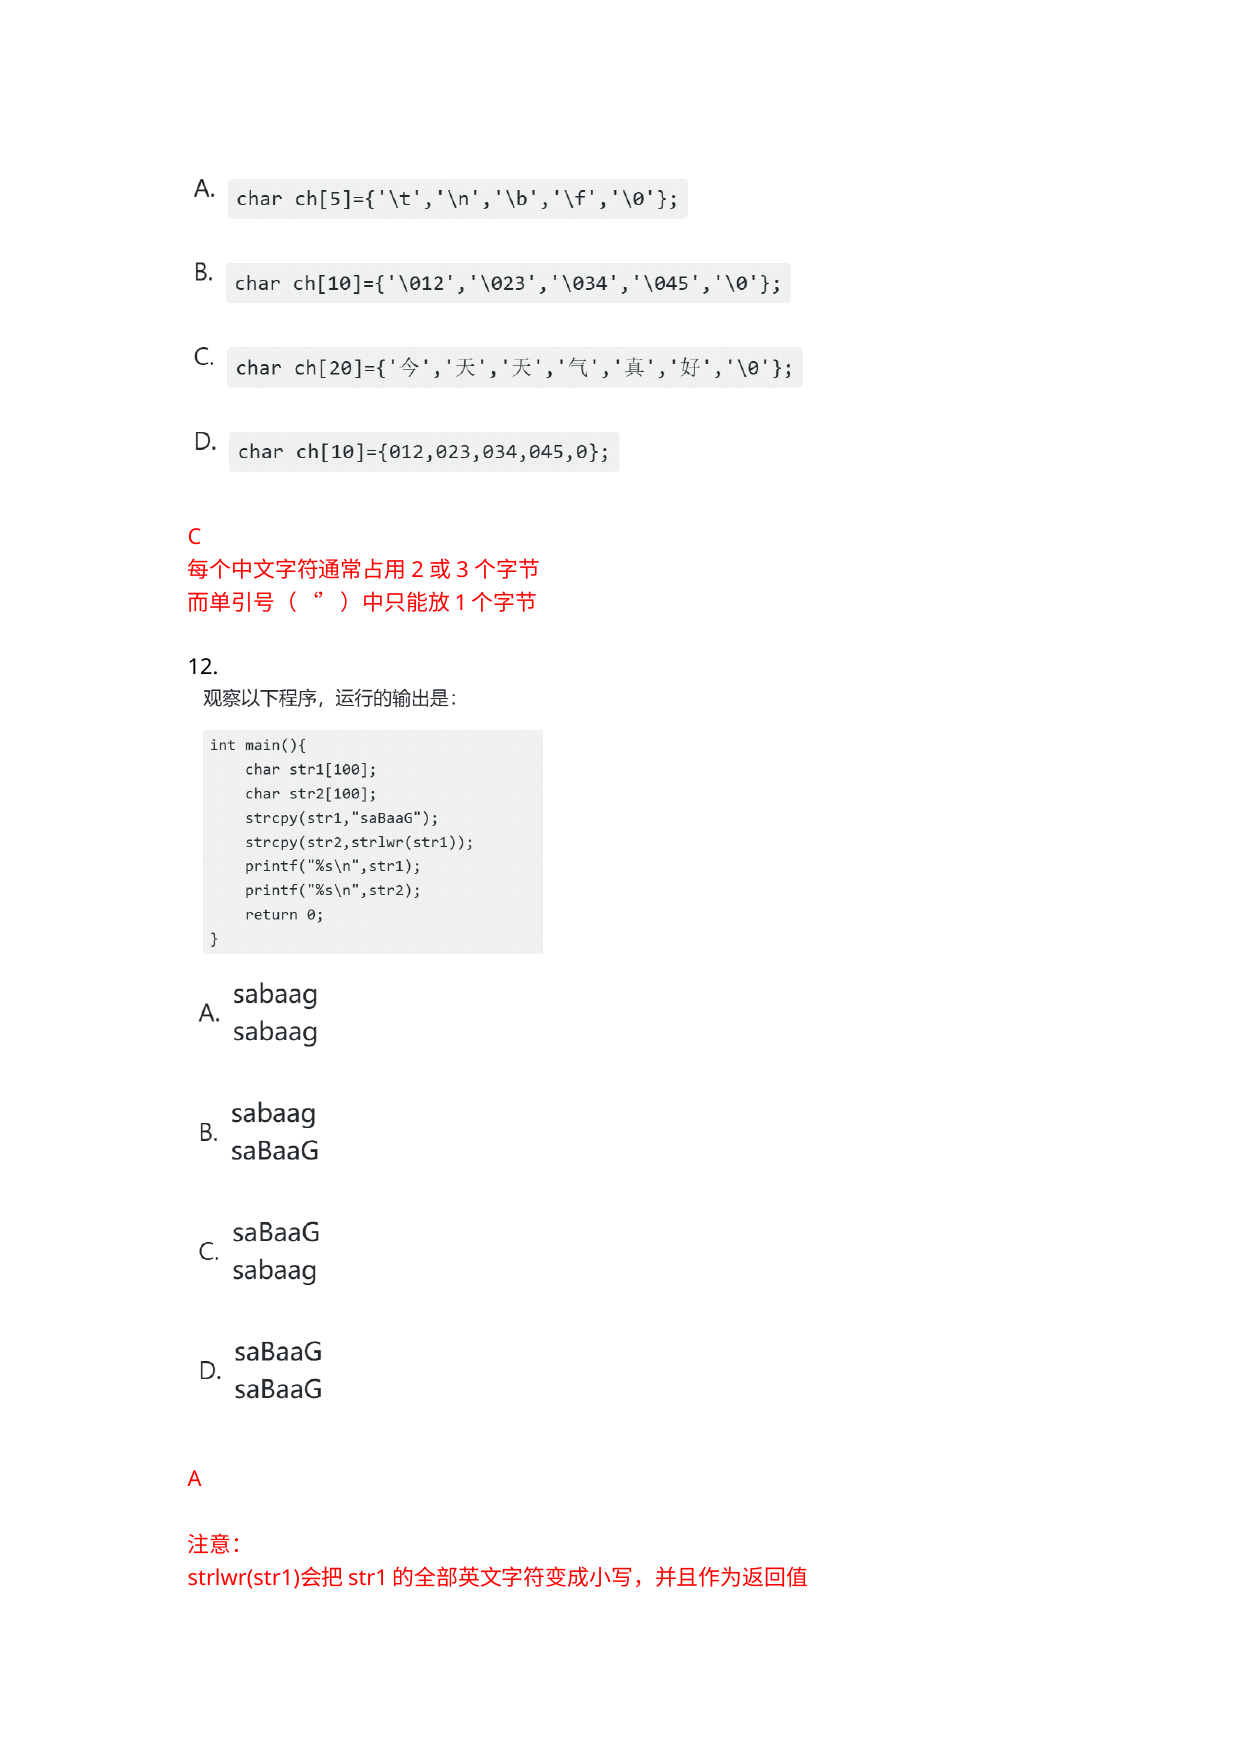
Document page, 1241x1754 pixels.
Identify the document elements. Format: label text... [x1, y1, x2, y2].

text 注意： [187, 1527, 1053, 1559]
text 12. [187, 649, 1053, 682]
text 而单引号（‘’）中只能放1个字节 [187, 584, 1053, 617]
text strlwr(str1)会把str1的全部英文字符变成小写，并且作为返回值 [187, 1559, 1053, 1592]
text C [187, 519, 1053, 552]
text A [187, 1462, 1053, 1494]
picture [187, 682, 543, 956]
picture [187, 974, 344, 1415]
text 每个中文字符通常占用 2 或 3 个字节 [187, 552, 1053, 584]
picture [187, 162, 804, 472]
